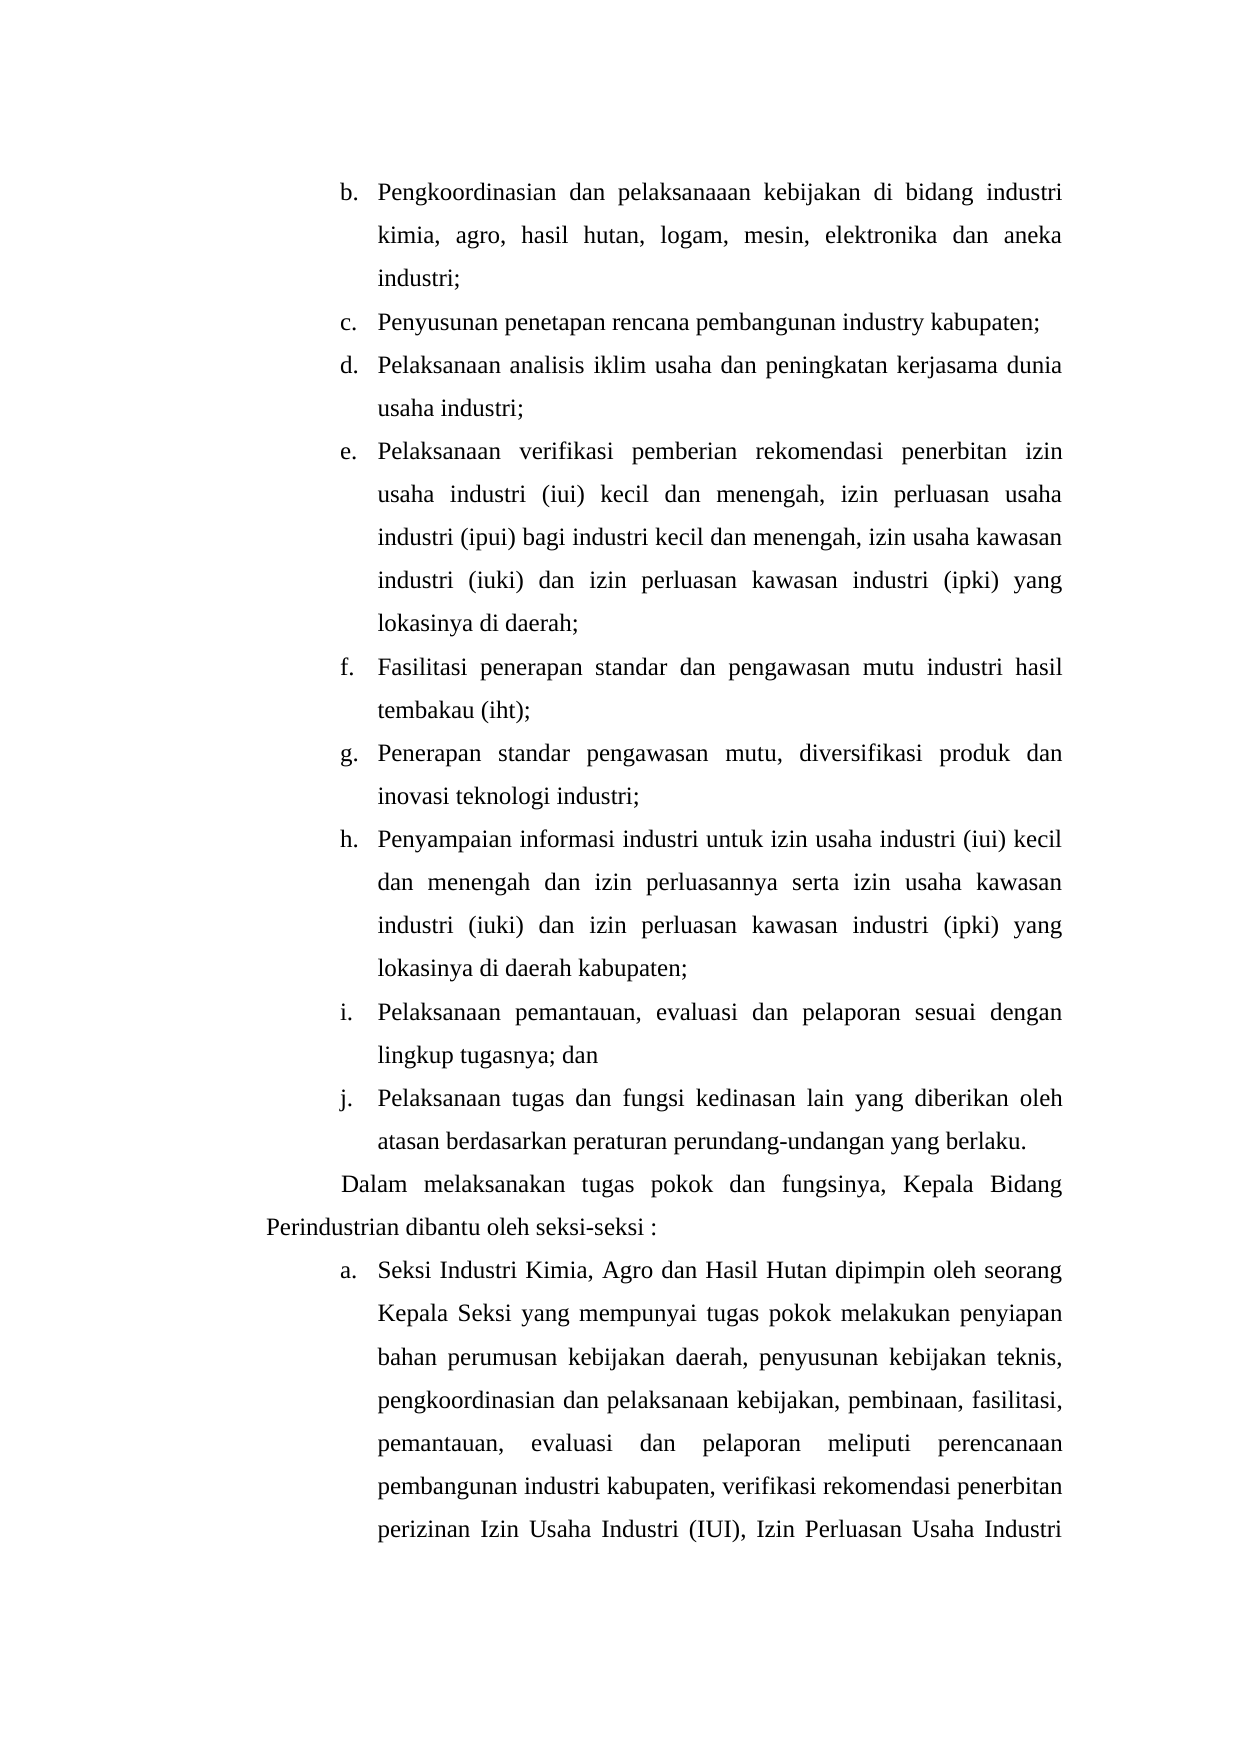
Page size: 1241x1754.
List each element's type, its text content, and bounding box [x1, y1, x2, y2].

text Dalam melaksanakan tugas pokok dan fungsinya, Kepala Bidang Perindustrian dibantu oleh seksi-seksi : [266, 1169, 1063, 1241]
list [340, 1255, 1063, 1543]
list Penyampaian informasi industri untuk izin usaha industri (iui) kecil dan menengah dan izin perluasannya serta izin usaha kawasan industri (iuki) dan izin perluasan kawasan industri (ipki) yang lokasinya di daerah kabupaten; [340, 824, 1063, 982]
list Pelaksanaan pemantauan, evaluasi dan pelaporan sesuai dengan lingkup tugasnya; dan [340, 997, 1063, 1068]
list Pengkoordinasian dan pelaksanaaan kebijakan di bidang industri kimia, agro, hasil hutan, logam, mesin, elektronika dan aneka industri; [340, 177, 1063, 292]
list Fasilitasi penerapan standar dan pengawasan mutu industri hasil tembakau (iht); [340, 652, 1063, 723]
list Pelaksanaan tugas dan fungsi kedinasan lain yang diberikan oleh atasan berdasarkan peraturan perundang-undangan yang berlaku. [340, 1083, 1063, 1155]
list Penerapan standar pengawasan mutu, diversifikasi produk dan inovasi teknologi industri; [340, 738, 1063, 810]
list Pelaksanaan analisis iklim usaha dan peningkatan kerjasama dunia usaha industri; [340, 350, 1063, 422]
list Penyusunan penetapan rencana pembangunan industry kabupaten; [340, 307, 1063, 335]
list Pelaksanaan verifikasi pemberian rekomendasi penerbitan izin usaha industri (iui) kecil dan menengah, izin perluasan usaha industri (ipui) bagi industri kecil dan menengah, izin usaha kawasan industri (iuki) dan izin perluasan kawasan industri (ipki) yang lokasinya di daerah; [340, 436, 1063, 637]
